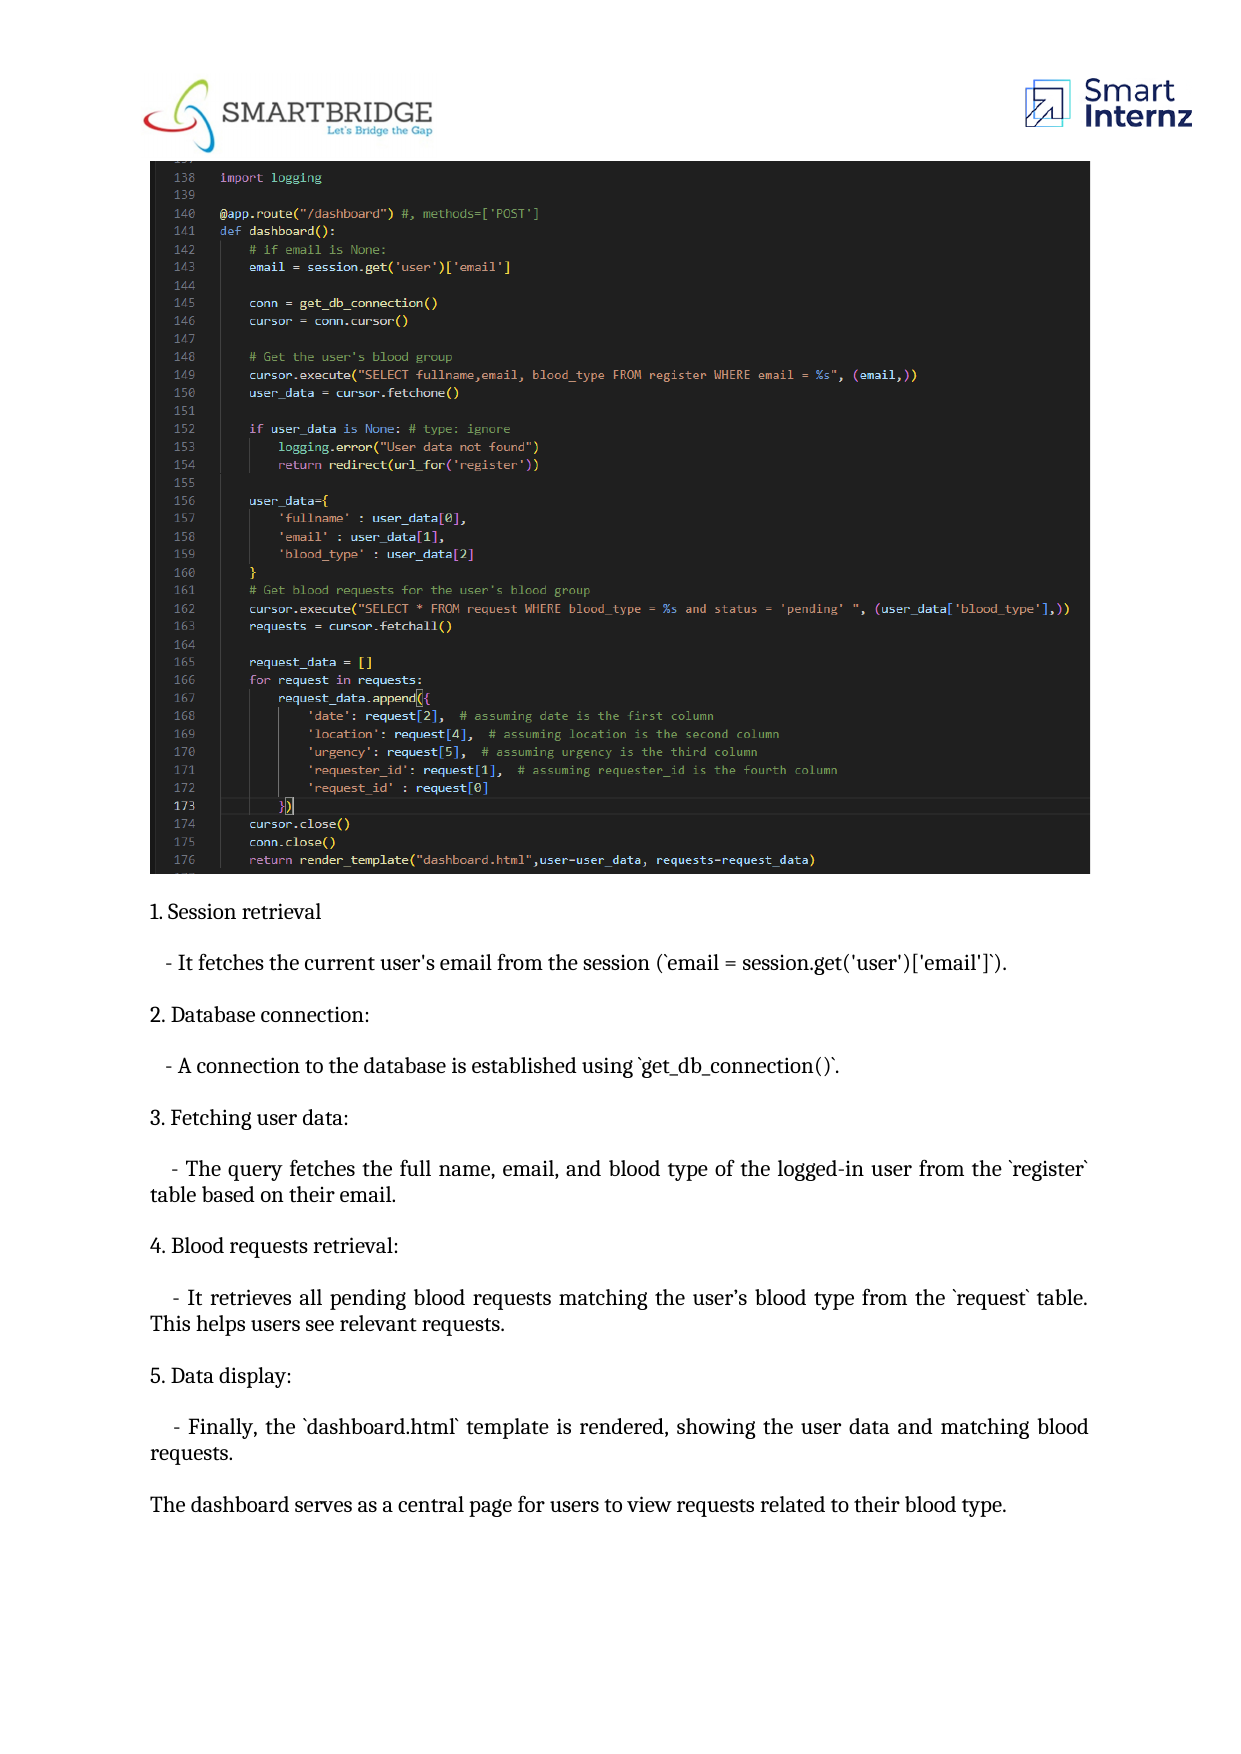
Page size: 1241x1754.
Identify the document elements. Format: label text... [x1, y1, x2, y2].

text - The query fetches the full name, email, and blood type of the logged-in user from the `register` table based on their email. [150, 1156, 1090, 1208]
text - It retrieves all pending blood requests matching the user’s blood type from the `request` table. This helps users see relevant requests. [150, 1285, 1090, 1337]
picture [140, 73, 437, 158]
text 1. Session retrieval [150, 899, 1090, 925]
text The dashboard serves as a central page for users to view requests related to their blood type. [150, 1491, 1090, 1518]
text - A connection to the database is established using `get_db_connection()`. [150, 1053, 1090, 1079]
text 5. Data display: [150, 1362, 1090, 1389]
text 3. Fetching user data: [150, 1104, 1090, 1131]
text - It fetches the current user's email from the session (`email = session.get('user')['email']`). [150, 950, 1090, 977]
text 4. Blood requests retrieval: [150, 1233, 1090, 1260]
picture [150, 161, 1091, 874]
text 2. Database connection: [150, 1002, 1090, 1028]
text - Finally, the `dashboard.html` template is rendered, showing the user data and matching blood requests. [150, 1414, 1090, 1466]
picture [1020, 78, 1197, 127]
